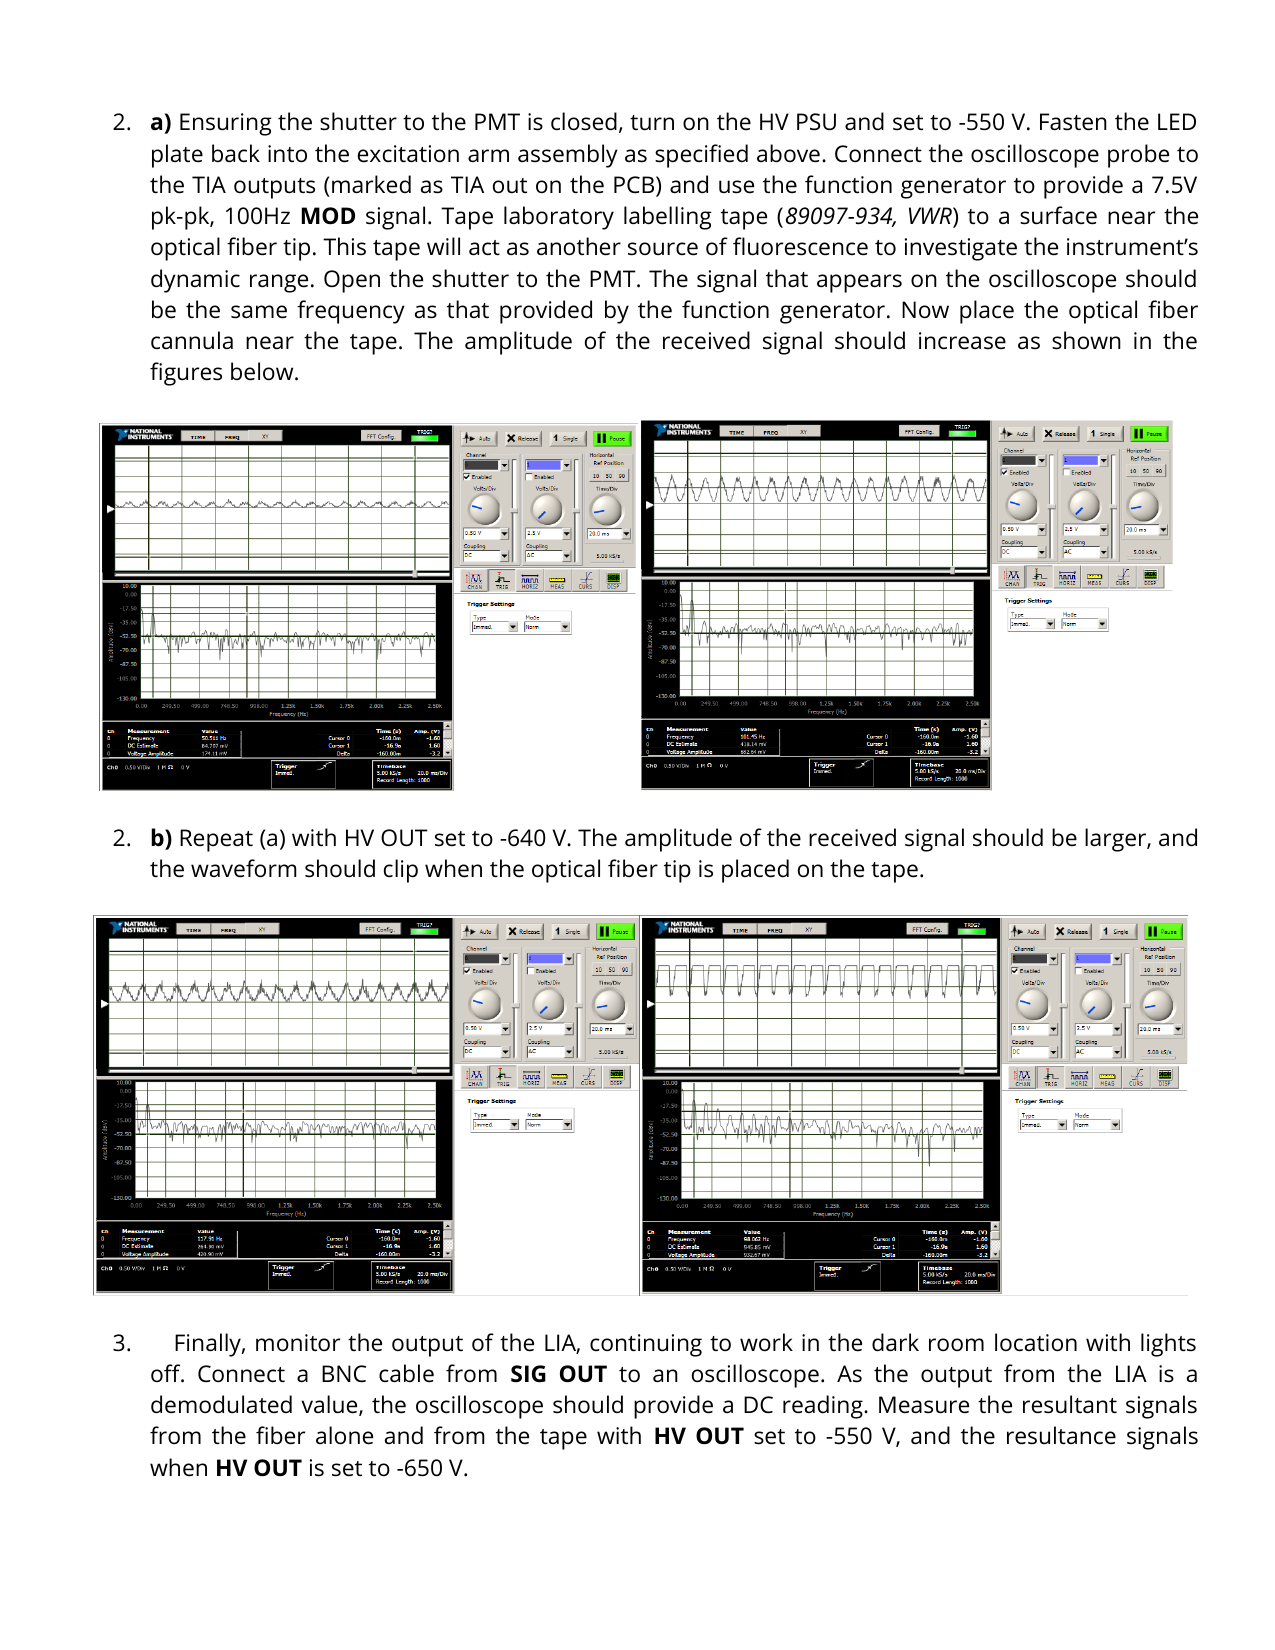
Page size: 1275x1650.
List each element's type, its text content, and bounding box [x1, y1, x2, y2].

list a) Ensuring the shutter to the PMT is closed, turn on the HV PSU and set to -550 V. Fasten the LED plate back into the excitation arm assembly as specified above. Connect the oscilloscope probe to the TIA outputs (marked as TIA out on the PCB) and use the function generator to provide a 7.5V pk-pk, 100Hz MOD signal. Tape laboratory labelling tape (89097-934, VWR) to a surface near the optical fiber tip. This tape will act as another source of fluorescence to investigate the instrument’s dynamic range. Open the shutter to the PMT. The signal that appears on the oscilloscope should be the same frequency as that provided by the function generator. Now place the optical fiber cannula near the tape. The amplitude of the received signal should increase as shown in the figures below. [112, 106, 1200, 387]
picture [99, 418, 1176, 791]
list Finally, monitor the output of the LIA, continuing to work in the dark room location with lights off. Connect a BNC cable from SIG OUT to an oscilloscope. As the output from the LIA is a demodulated value, the oscilloscope should provide a DC reading. Measure the resultant signals from the fiber alone and from the tape with HV OUT set to -550 V, and the resultance signals when HV OUT is set to -650 V. [112, 1326, 1200, 1483]
list b) Repeat (a) with HV OUT set to -640 V. The amplitude of the received signal should be larger, and the waveform should clip when the optical fiber tip is placed on the tape. [112, 821, 1200, 884]
picture [93, 915, 1189, 1296]
